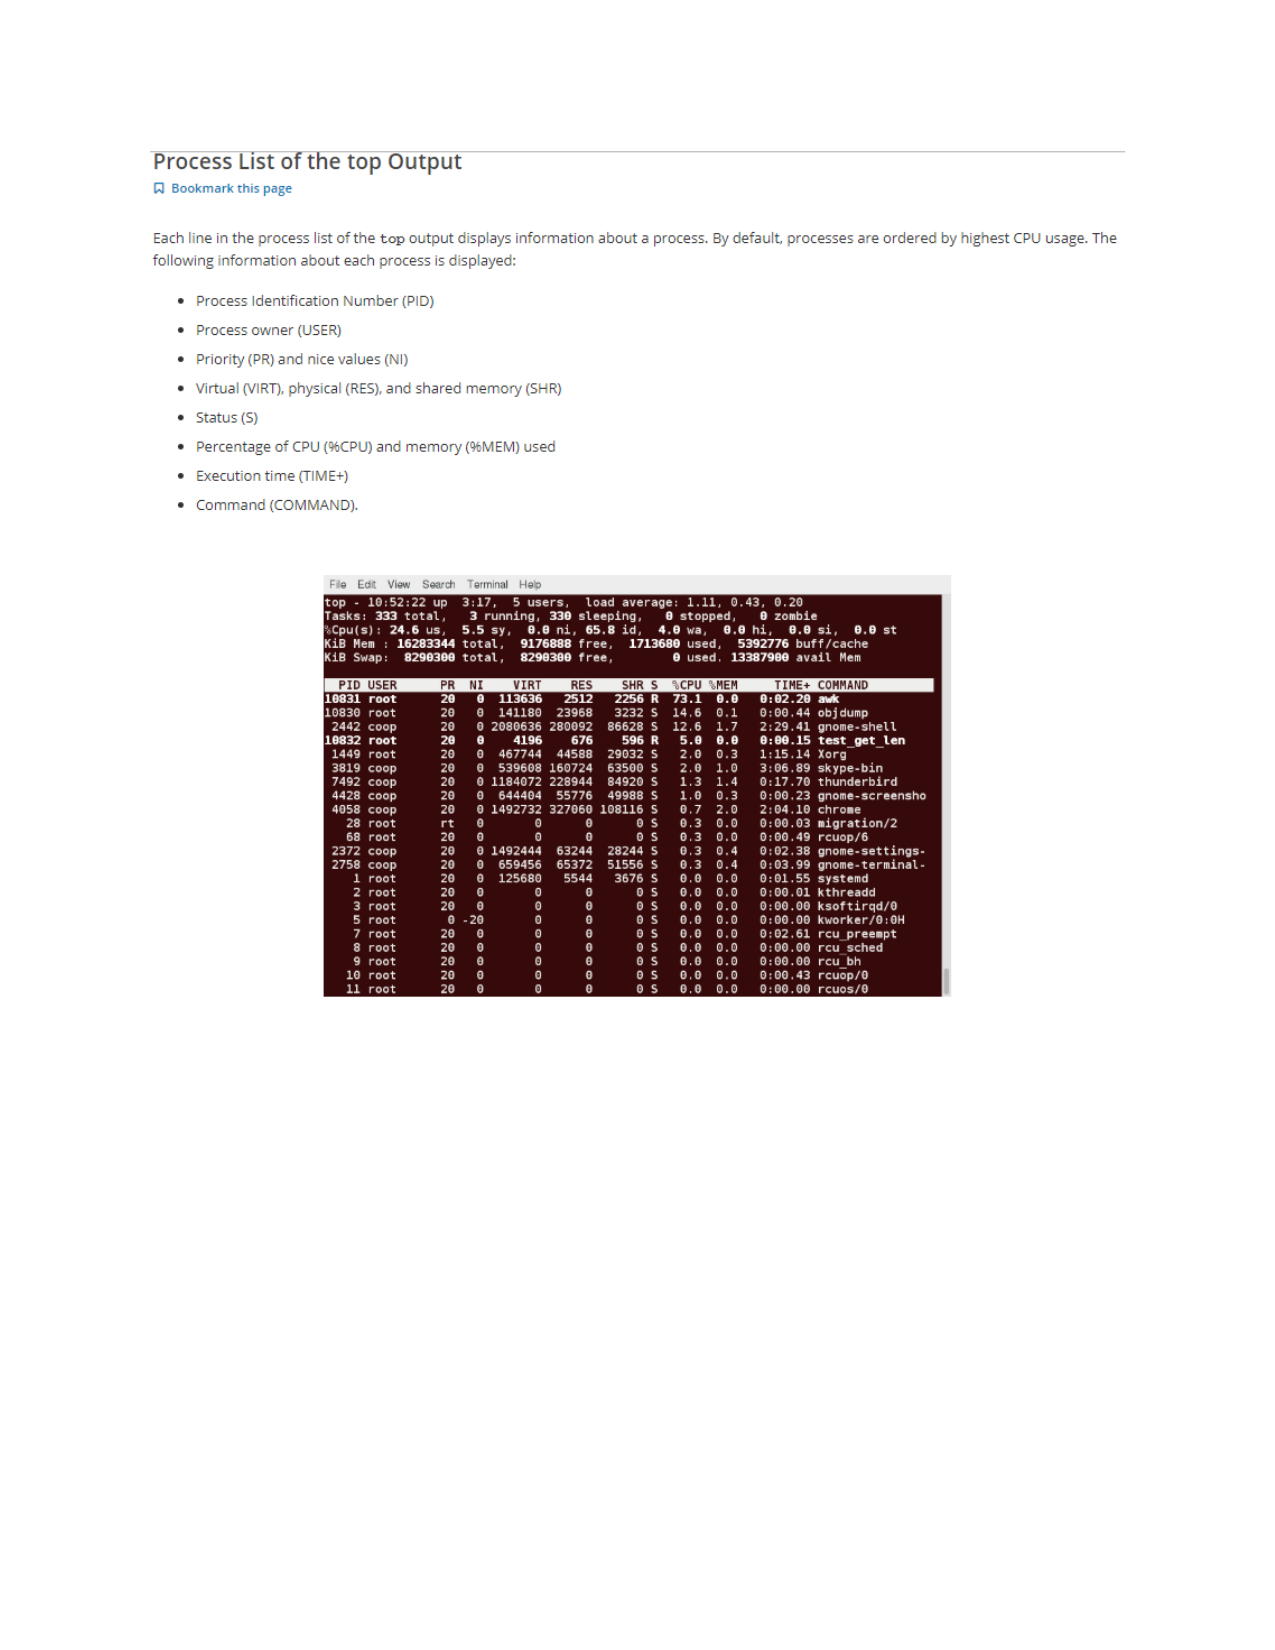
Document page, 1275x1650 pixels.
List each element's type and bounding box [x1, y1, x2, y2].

picture [150, 150, 1125, 999]
